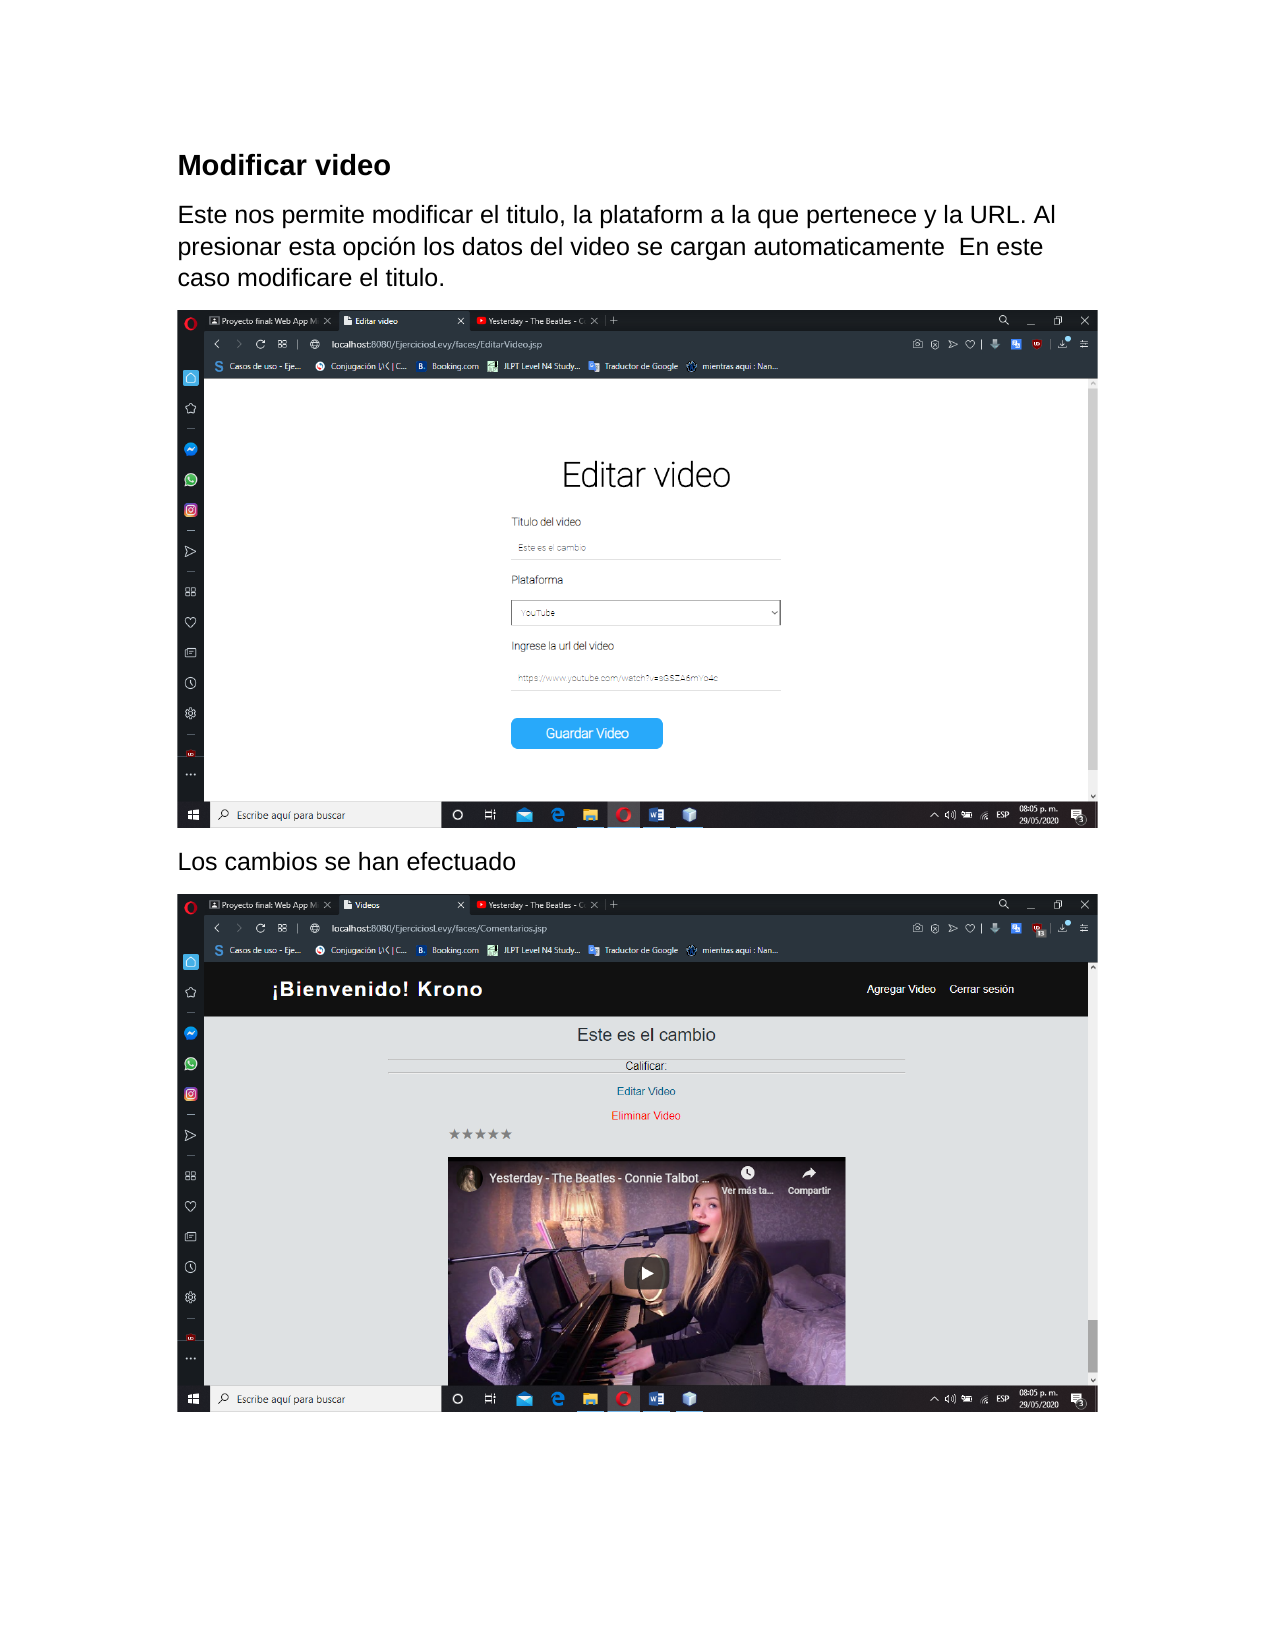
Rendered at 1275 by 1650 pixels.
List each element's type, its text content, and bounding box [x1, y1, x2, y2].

picture [177, 894, 1098, 1412]
text Modificar video [177, 148, 1098, 181]
picture [177, 310, 1098, 828]
text Los cambios se han efectuado [177, 847, 1098, 875]
text Este nos permite modificar el titulo, la plataform a la que pertenece y la URL. Al presionar esta opción los datos del video se cargan automaticamente En este caso modificare el titulo. [177, 200, 1098, 291]
